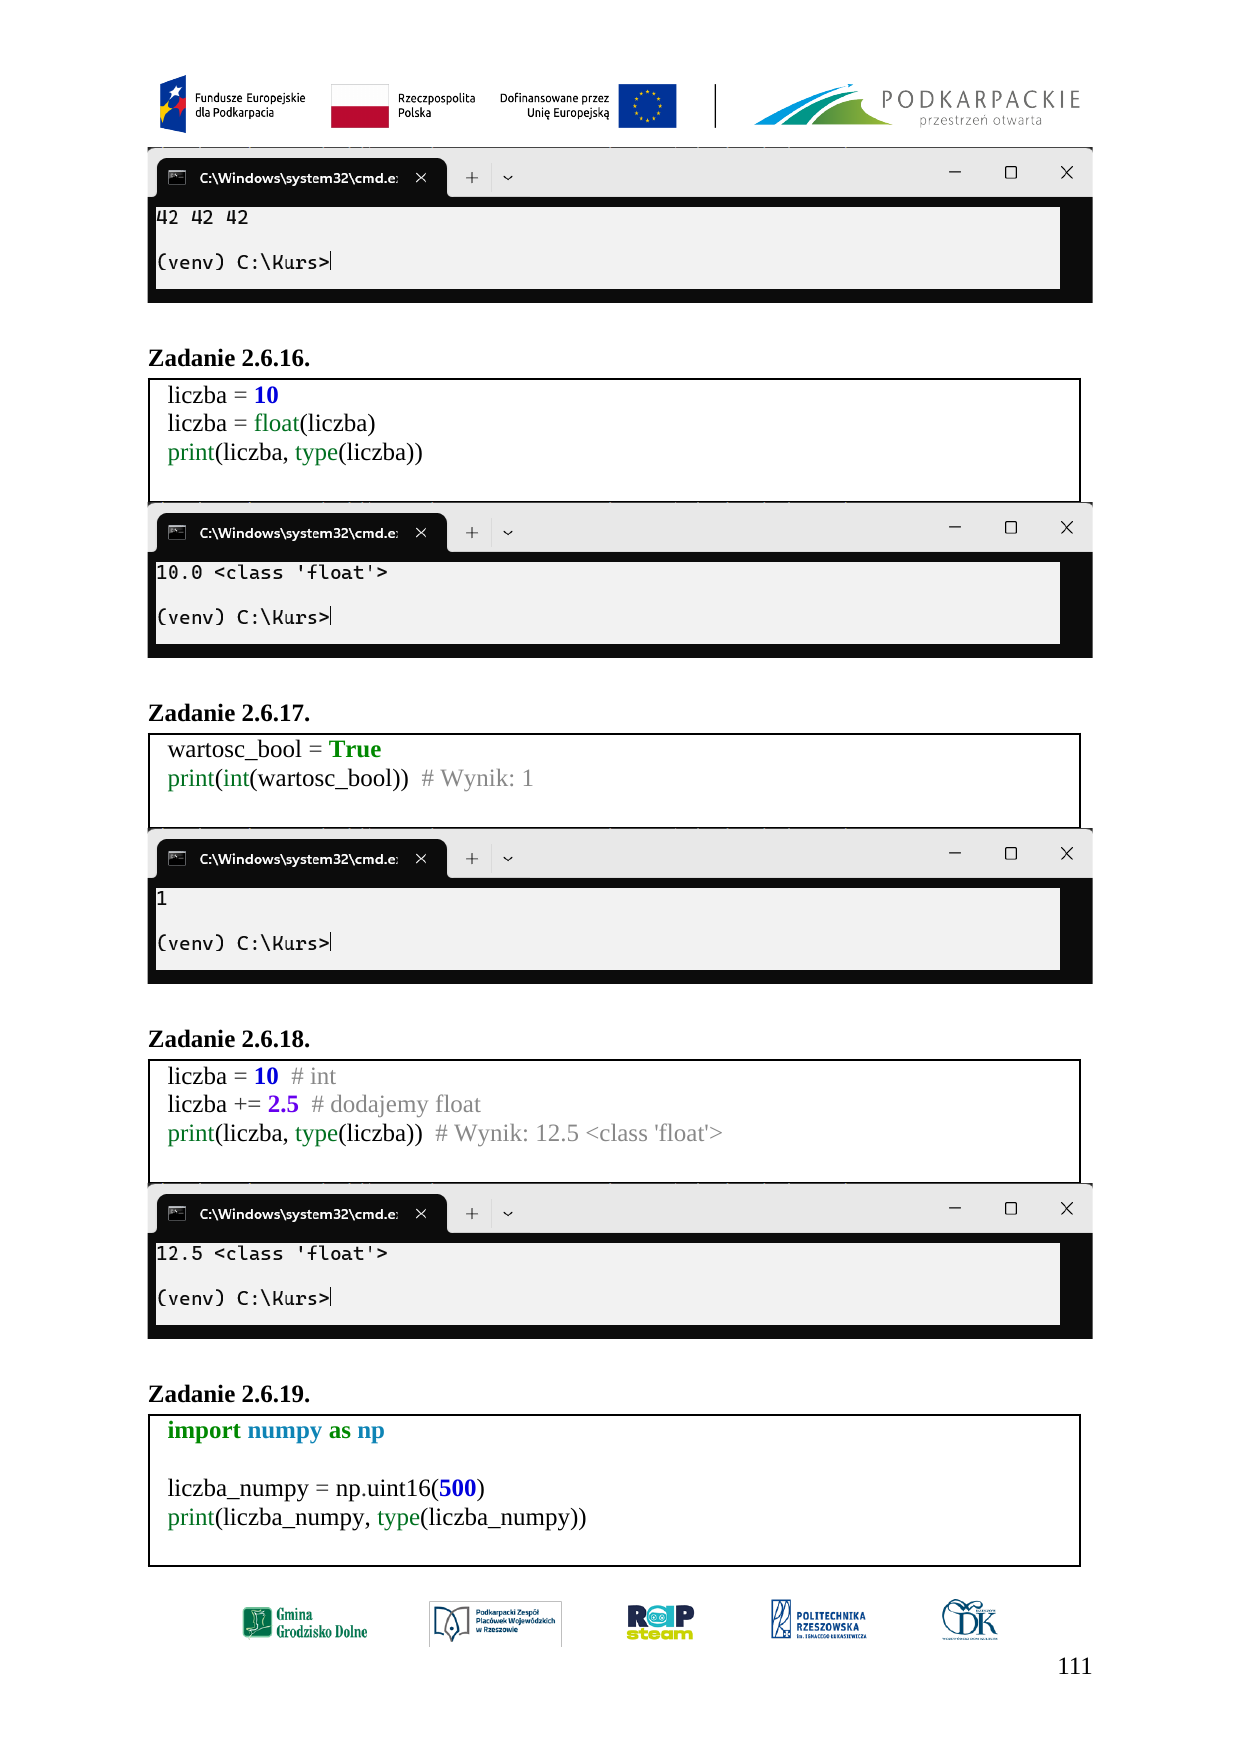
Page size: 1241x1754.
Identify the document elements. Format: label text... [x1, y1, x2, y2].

picture [242, 1585, 998, 1652]
text Zadanie 2.6.16. [148, 343, 1092, 372]
table_header [150, 735, 1079, 827]
picture [147, 828, 1093, 984]
table_header [150, 1061, 1079, 1182]
text Zadanie 2.6.18. [148, 1024, 1092, 1053]
text Zadanie 2.6.17. [148, 698, 1092, 727]
table_header [150, 380, 1079, 501]
picture [147, 1183, 1093, 1339]
picture [147, 60, 1093, 303]
table_header [150, 1416, 1079, 1565]
picture [147, 502, 1093, 658]
text Zadanie 2.6.19. [148, 1379, 1092, 1408]
